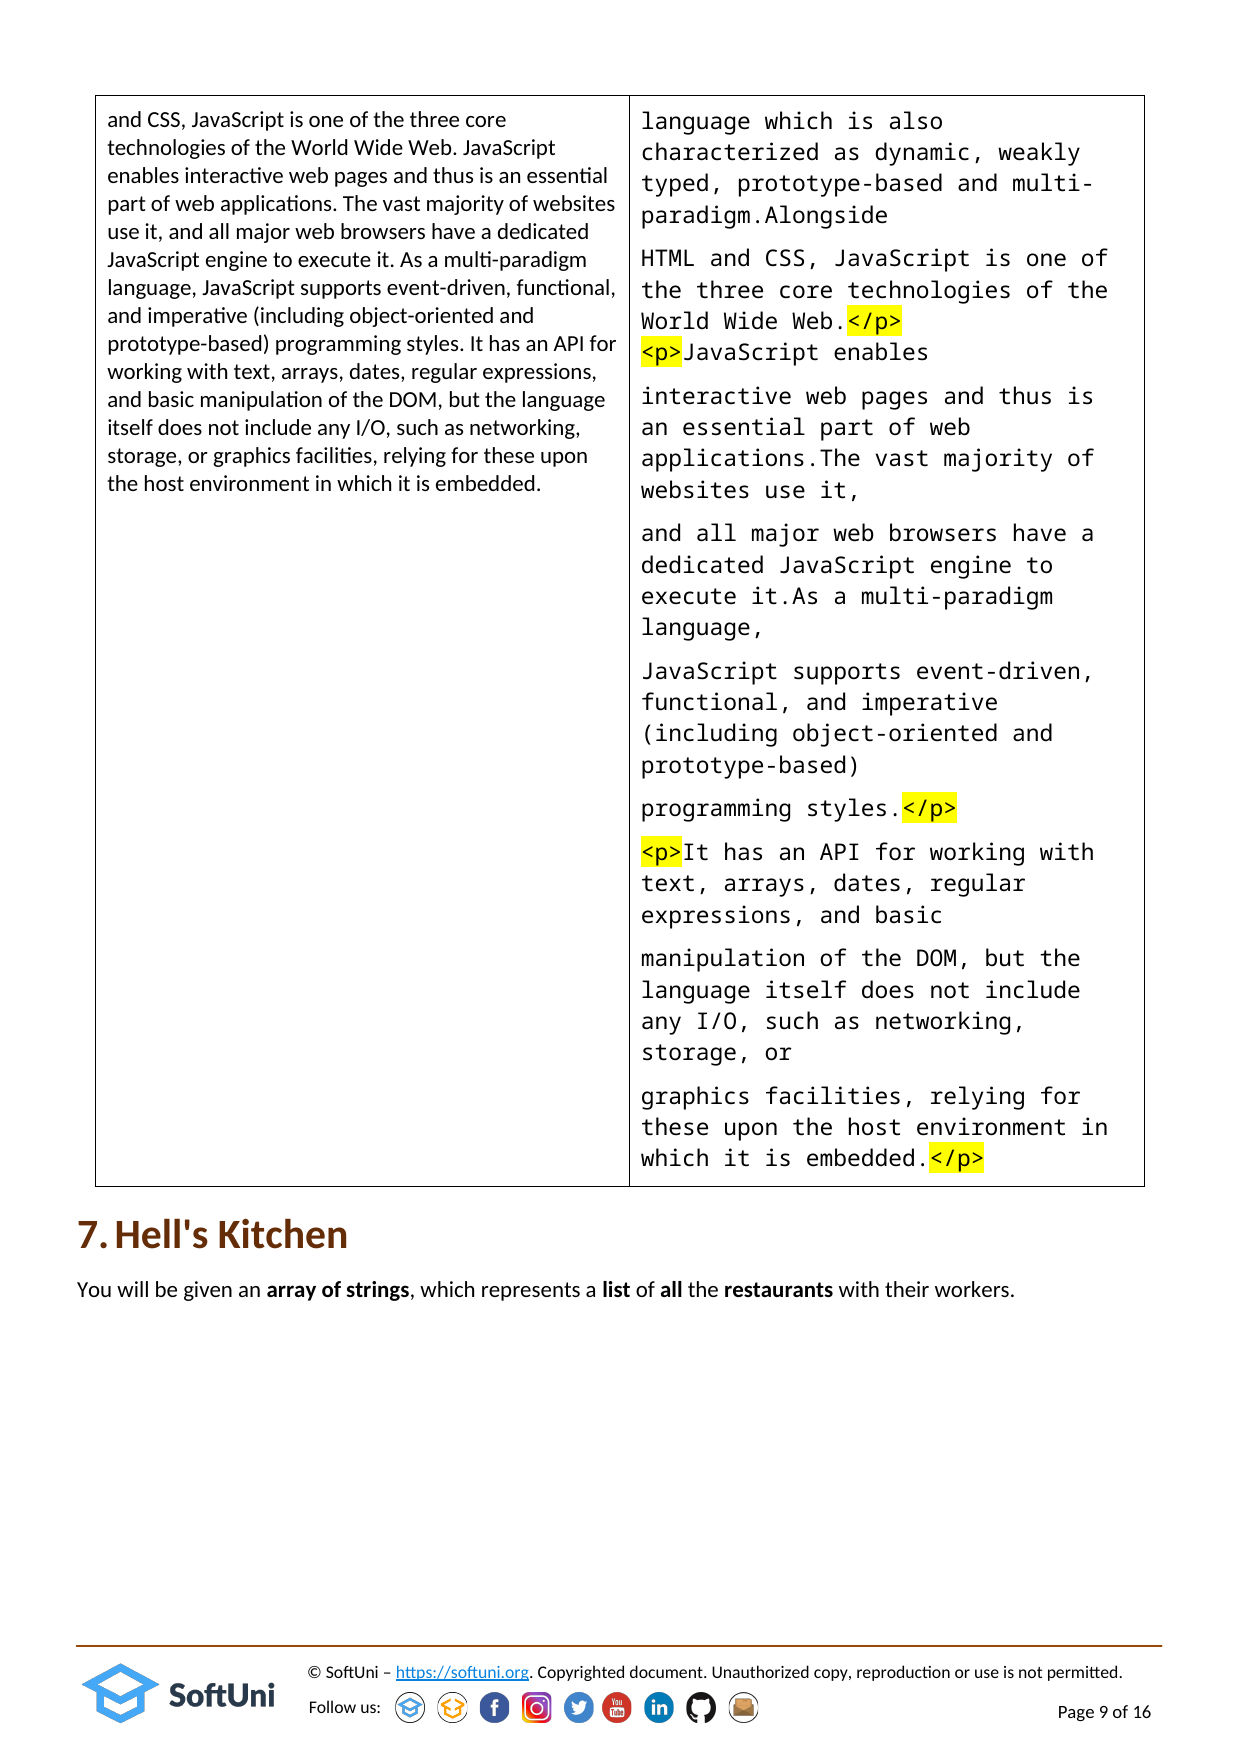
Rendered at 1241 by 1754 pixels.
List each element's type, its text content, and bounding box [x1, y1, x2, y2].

picture [658, 1705, 667, 1714]
picture [564, 1692, 594, 1723]
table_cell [630, 96, 1144, 1186]
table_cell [96, 96, 629, 1186]
picture [686, 1692, 716, 1723]
picture [75, 1658, 281, 1729]
picture [602, 1692, 632, 1723]
picture [644, 1714, 653, 1723]
picture [395, 1692, 425, 1723]
picture [665, 1692, 674, 1701]
picture [479, 1692, 510, 1723]
picture [665, 1714, 674, 1723]
subtitle Hell's Kitchen [77, 1208, 1163, 1259]
picture [728, 1692, 759, 1723]
picture [644, 1692, 653, 1701]
picture [522, 1692, 552, 1723]
text You will be given an array of strings, which represents a list of all the restaurants with their workers. [77, 1275, 1163, 1303]
picture [437, 1692, 468, 1723]
